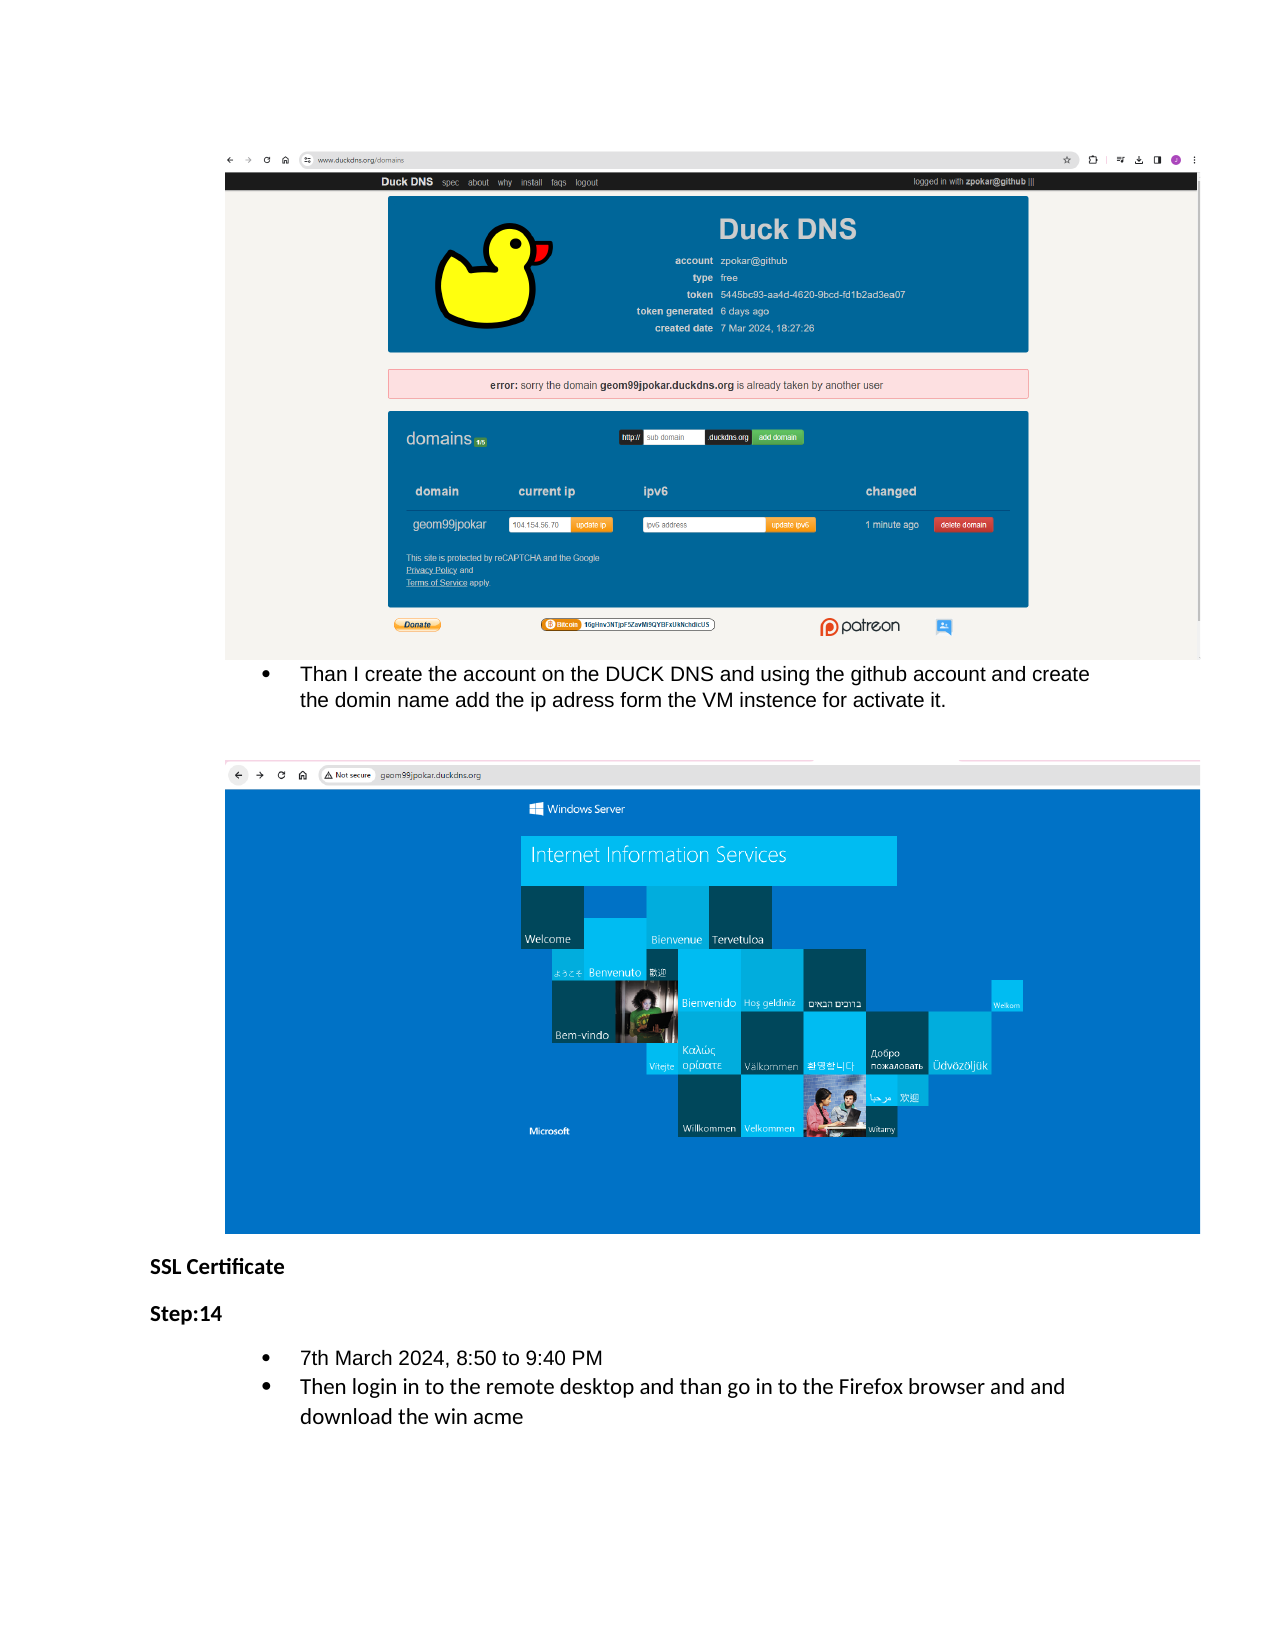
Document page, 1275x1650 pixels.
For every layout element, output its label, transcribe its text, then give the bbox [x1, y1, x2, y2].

list 7th March 2024, 8:50 to 9:40 PM [262, 1346, 1125, 1370]
text Step:14 [150, 1299, 1125, 1327]
text SSL Certificate [150, 1252, 1125, 1281]
picture [225, 760, 1200, 1234]
list Then login in to the remote desktop and than go in to the Firefox browser and and download the win acme [262, 1372, 1125, 1430]
picture [225, 150, 1200, 660]
list Than I create the account on the DUCK DNS and using the github account and create the domin name add the ip adress form the VM instence for activate it. [262, 662, 1125, 712]
